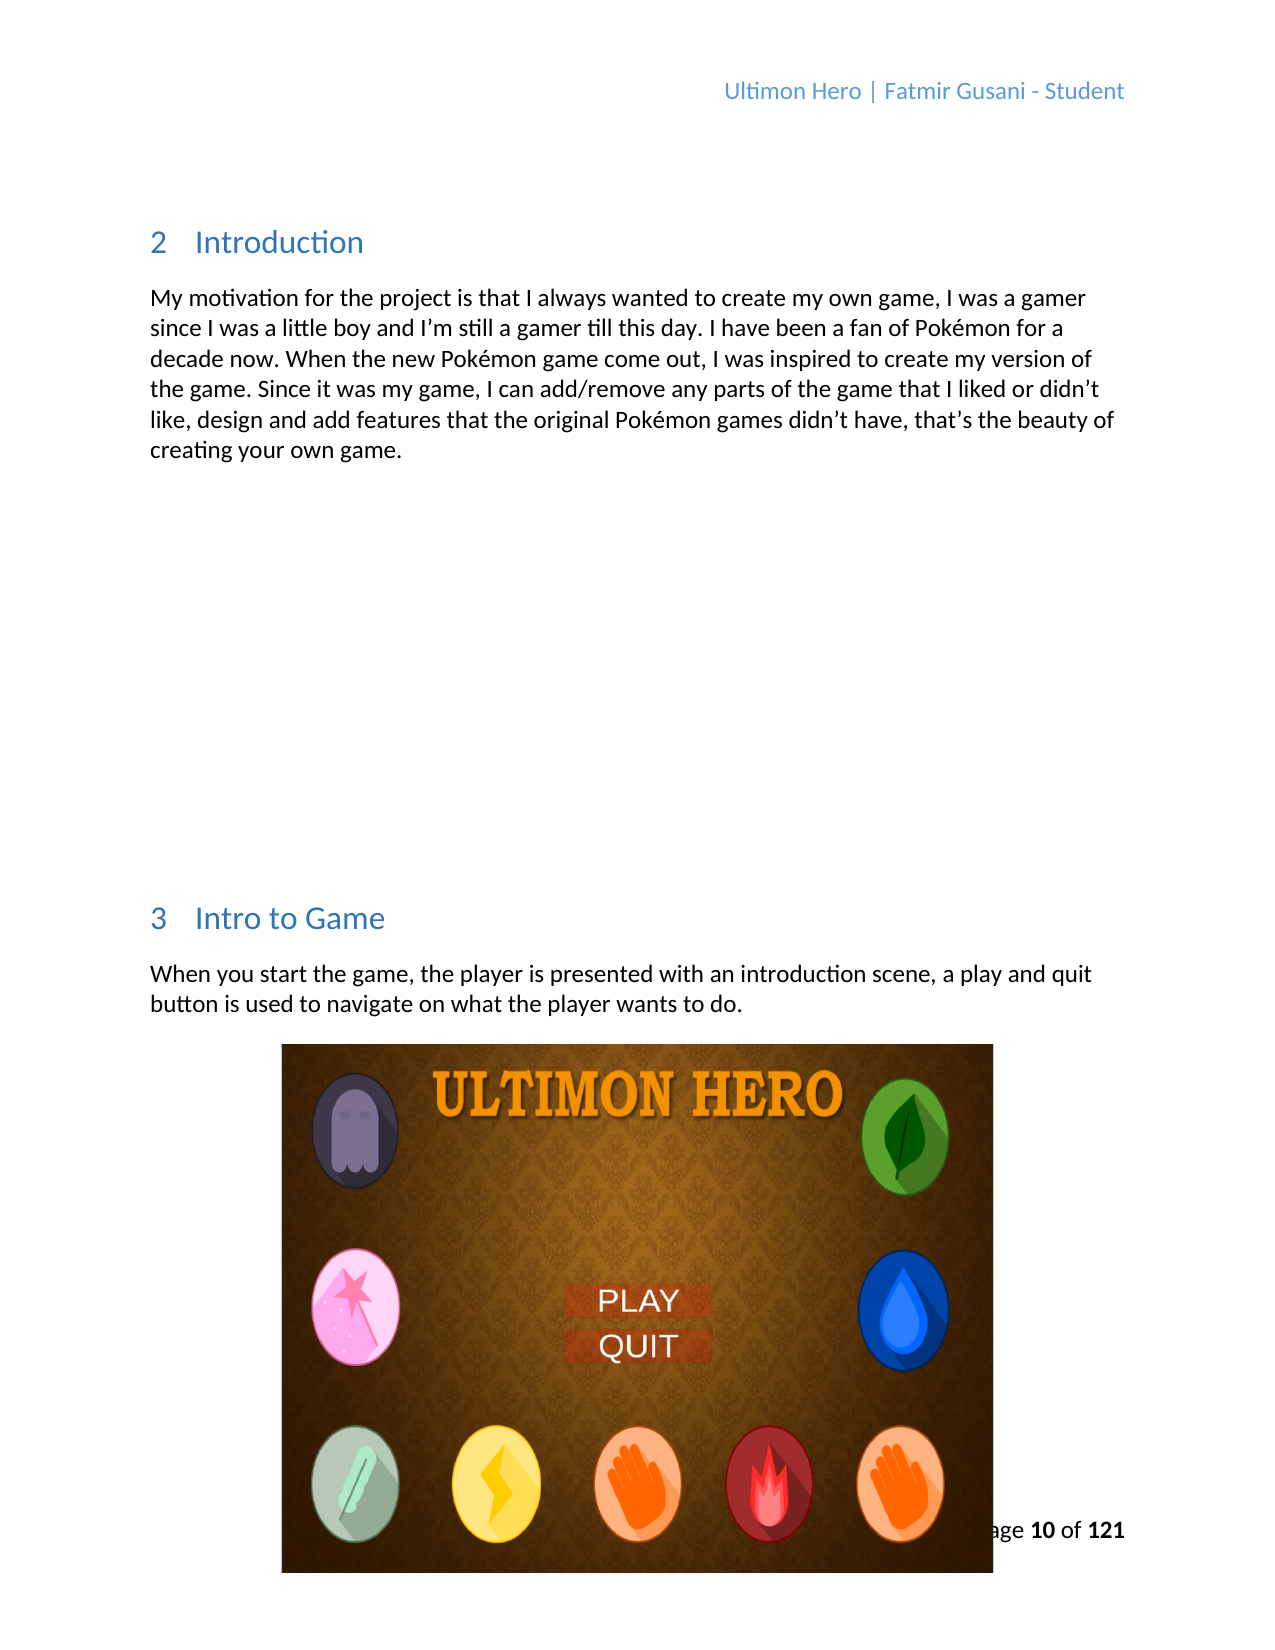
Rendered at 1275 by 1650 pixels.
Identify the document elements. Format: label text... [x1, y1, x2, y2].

text When you start the game, the player is presented with an introduction scene, a play and quit button is used to navigate on what the player wants to do. [150, 958, 1125, 1019]
subtitle Intro to Game [150, 897, 1125, 938]
subtitle Introduction [150, 221, 1125, 261]
text My motivation for the project is that I always wanted to create my own game, I was a gamer since I was a little boy and I’m still a gamer till this day. I have been a fan of Pokémon for a decade now. When the new Pokémon game come out, I was inspired to create my version of the game. Since it was my game, I can add/remove any parts of the game that I liked or didn’t like, design and add features that the original Pokémon games didn’t have, that’s the beauty of creating your own game. [150, 282, 1125, 465]
picture [281, 1044, 994, 1573]
